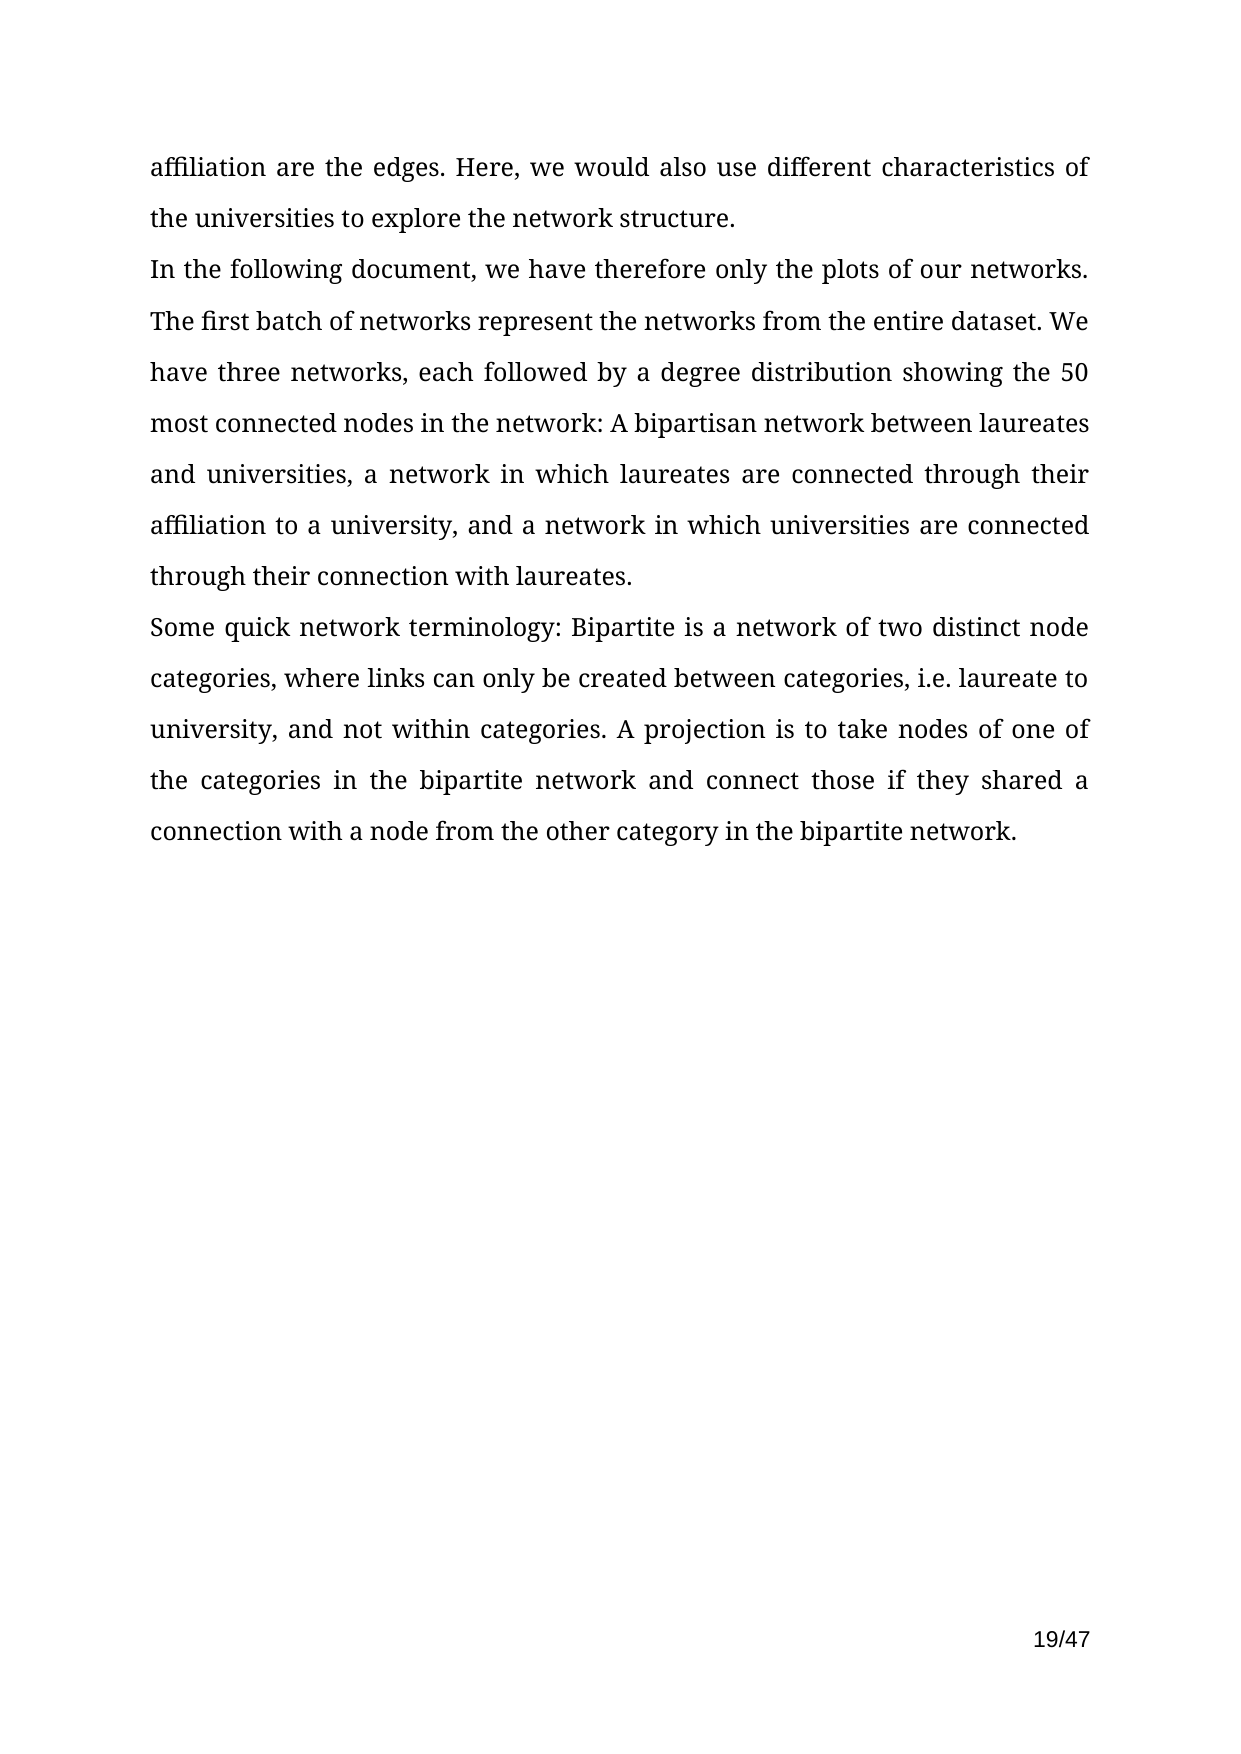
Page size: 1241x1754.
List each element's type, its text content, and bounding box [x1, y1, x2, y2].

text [150, 150, 1090, 235]
text Some quick network terminology: Bipartite is a network of two distinct node categories, where links can only be created between categories, i.e. laureate to university, and not within categories. A projection is to take nodes of one of the categories in the bipartite network and connect those if they shared a connection with a node from the other category in the bipartite network. [150, 609, 1090, 848]
text In the following document, we have therefore only the plots of our networks. The first batch of networks represent the networks from the entire dataset. We have three networks, each followed by a degree distribution showing the 50 most connected nodes in the network: A bipartisan network between laureates and universities, a network in which laureates are connected through their affiliation to a university, and a network in which universities are connected through their connection with laureates. [150, 252, 1090, 592]
